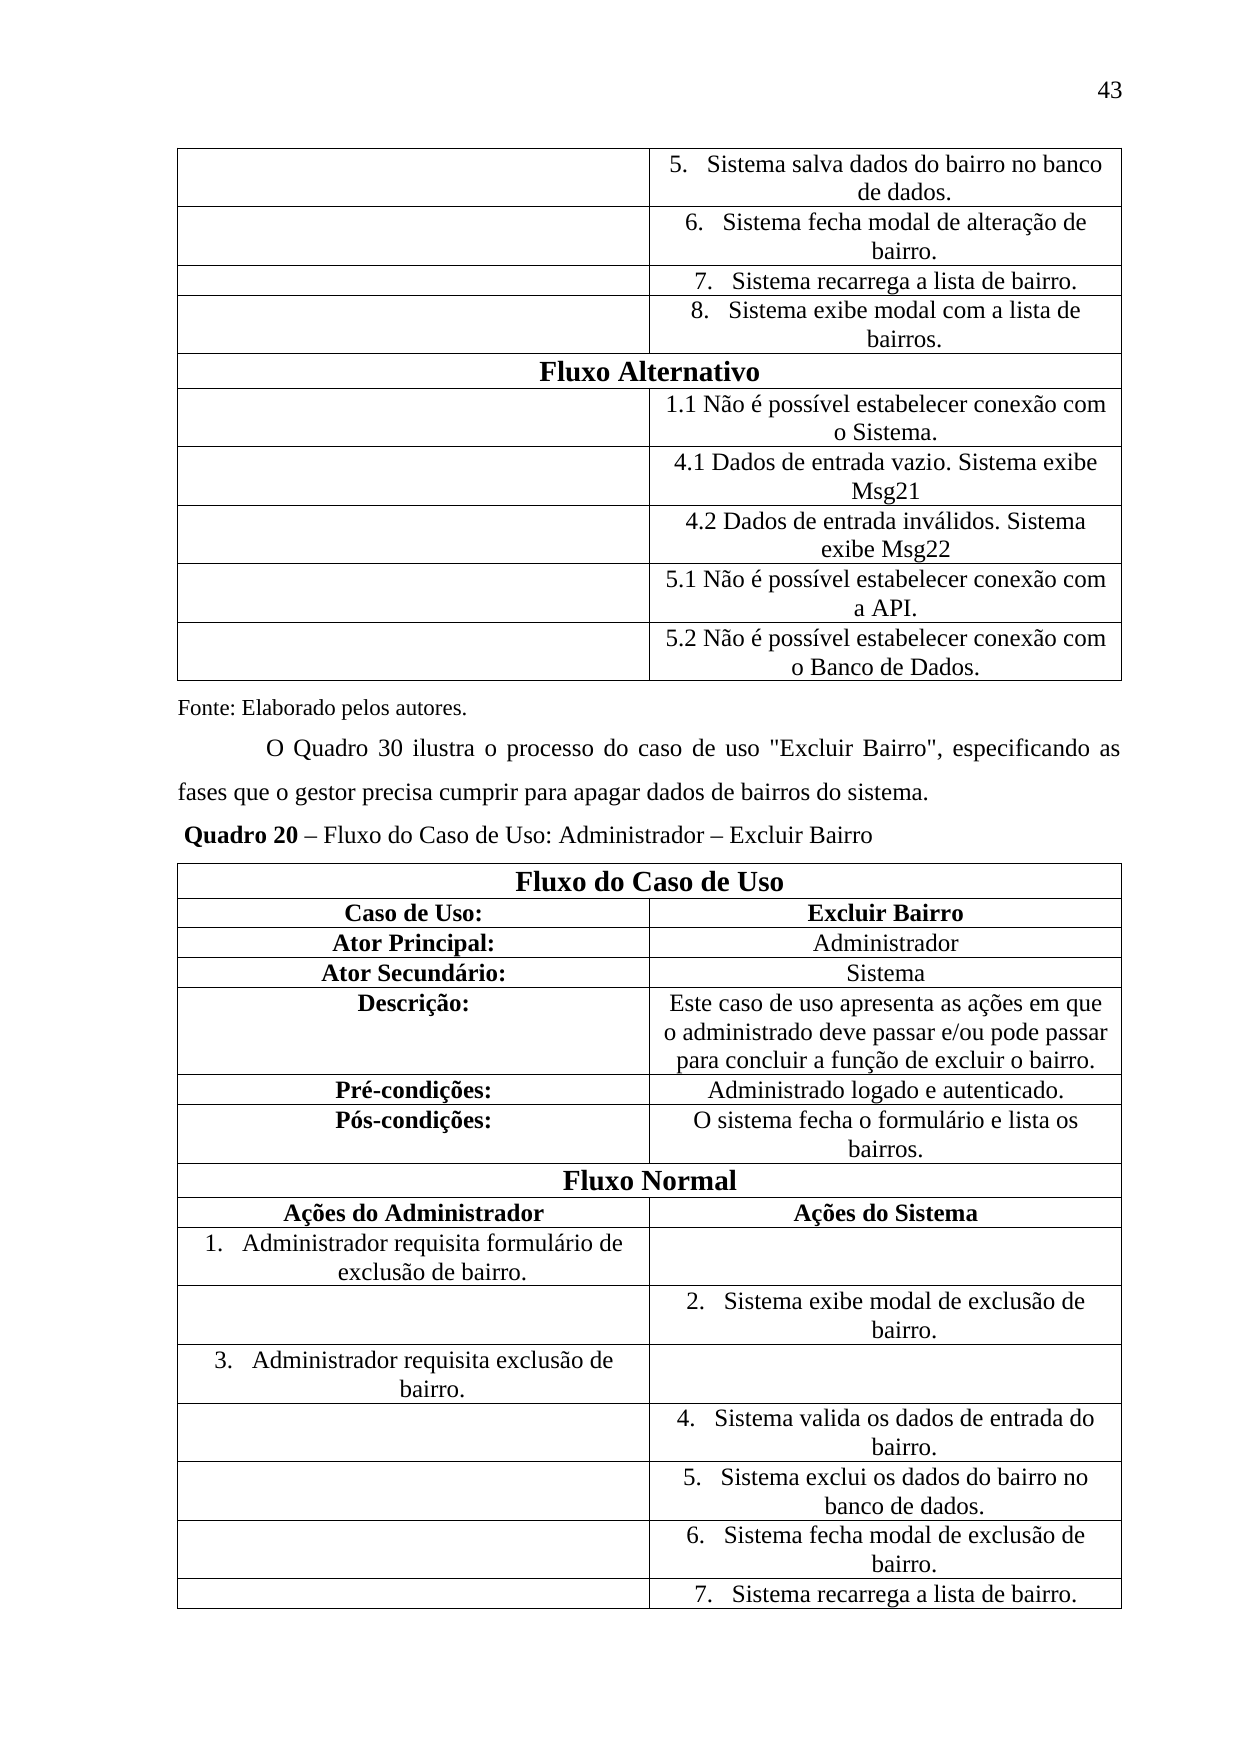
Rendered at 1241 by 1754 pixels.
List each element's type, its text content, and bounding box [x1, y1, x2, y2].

table_cell Descrição: [178, 988, 649, 1074]
table_cell [178, 447, 649, 505]
table_cell [178, 1404, 649, 1461]
table_cell [178, 296, 649, 353]
table_cell Pré-condições: [178, 1075, 649, 1104]
table_header Fluxo do Caso de Uso [178, 864, 1121, 897]
table_cell Sistema fecha modal de alteração de bairro. [650, 207, 1121, 265]
table_cell Pós-condições: [178, 1105, 649, 1162]
table_cell Este caso de uso apresenta as ações em que o administrado deve passar e/ou pode passar para concluir a função de excluir o bairro. [650, 988, 1121, 1074]
table_cell Sistema fecha modal de exclusão de bairro. [650, 1521, 1121, 1578]
table_cell Administrado logado e autenticado. [650, 1075, 1121, 1104]
text O Quadro 30 ilustra o processo do caso de uso "Excluir Bairro", especificando as fases que o gestor precisa cumprir para apagar dados de bairros do sistema. [177, 733, 1122, 805]
table_cell [178, 207, 649, 265]
table_cell [650, 1345, 1121, 1402]
table_cell Sistema salva dados do bairro no banco de dados. [650, 149, 1121, 206]
table_cell Sistema exibe modal de exclusão de bairro. [650, 1286, 1121, 1344]
table_cell Fluxo Alternativo [178, 354, 1121, 388]
table_cell Ações do Administrador [178, 1198, 649, 1227]
table_cell 5.2 Não é possível estabelecer conexão com o Banco de Dados. [650, 623, 1121, 680]
text Quadro 20 – Fluxo do Caso de Uso: Administrador – Excluir Bairro [177, 820, 1122, 848]
table_cell Sistema valida os dados de entrada do bairro. [650, 1404, 1121, 1461]
table_cell Sistema recarrega a lista de bairro. [650, 266, 1121, 294]
table_cell Sistema [650, 958, 1121, 987]
table_cell Sistema exibe modal com a lista de bairros. [650, 296, 1121, 353]
table_cell 4.2 Dados de entrada inválidos. Sistema exibe Msg22 [650, 506, 1121, 563]
table_cell [178, 1579, 649, 1608]
table_cell [178, 564, 649, 622]
table_cell [178, 149, 649, 206]
table_cell [178, 1521, 649, 1578]
table_cell Ações do Sistema [650, 1198, 1121, 1227]
table_cell [178, 1462, 649, 1519]
table_cell [178, 623, 649, 680]
table_cell [178, 266, 649, 294]
table_cell [178, 506, 649, 563]
table_cell Administrador requisita exclusão de bairro. [178, 1345, 649, 1402]
table_cell [650, 1228, 1121, 1285]
table_cell Fluxo Normal [178, 1164, 1121, 1197]
table_cell Sistema recarrega a lista de bairro. [650, 1579, 1121, 1608]
table_cell 1.1 Não é possível estabelecer conexão com o Sistema. [650, 389, 1121, 446]
table_cell O sistema fecha o formulário e lista os bairros. [650, 1105, 1121, 1162]
table_cell Caso de Uso: [178, 899, 649, 927]
table_cell [178, 389, 649, 446]
table_cell Ator Secundário: [178, 958, 649, 987]
table_cell Administrador requisita formulário de exclusão de bairro. [178, 1228, 649, 1285]
table_cell 5.1 Não é possível estabelecer conexão com a API. [650, 564, 1121, 622]
table_cell Administrador [650, 928, 1121, 957]
table_cell Ator Principal: [178, 928, 649, 957]
table_cell 4.1 Dados de entrada vazio. Sistema exibe Msg21 [650, 447, 1121, 505]
text Fonte: Elaborado pelos autores. [177, 694, 1122, 720]
table_cell Sistema exclui os dados do bairro no banco de dados. [650, 1462, 1121, 1519]
table_cell Excluir Bairro [650, 899, 1121, 927]
table_cell [178, 1286, 649, 1344]
